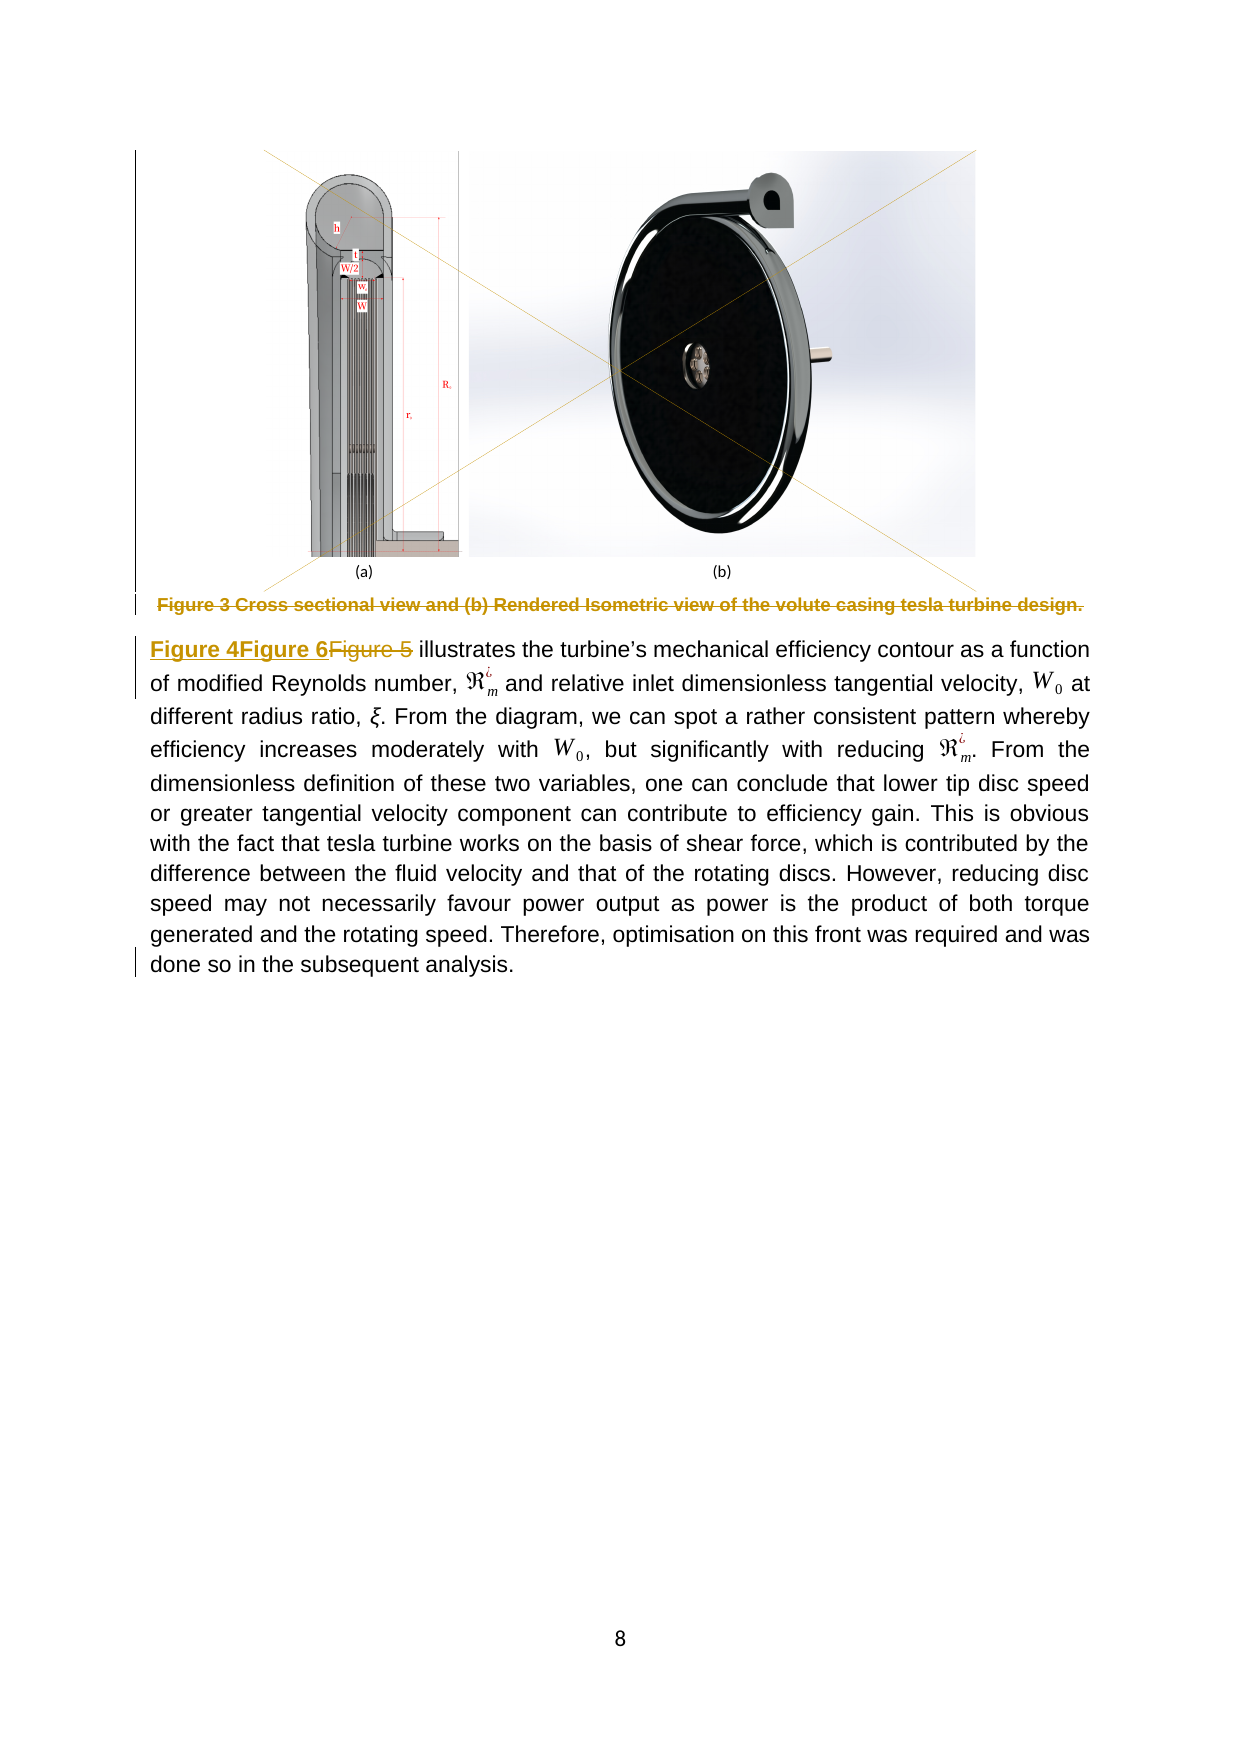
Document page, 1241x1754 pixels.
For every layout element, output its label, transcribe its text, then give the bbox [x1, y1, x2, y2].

text illustrates the turbine’s mechanical efficiency contour as a function of modified Reynolds number, and relative inlet dimensionless tangential velocity, at different radius ratio, ξ. From the diagram, we can spot a rather consistent pattern whereby efficiency increases moderately with , but significantly with reducing . From the dimensionless definition of these two variables, one can conclude that lower tip disc speed or greater tangential velocity component can contribute to efficiency gain. This is obvious with the fact that tesla turbine works on the basis of shear force, which is contributed by the difference between the fluid velocity and that of the rotating discs. However, reducing disc speed may not necessarily favour power output as power is the product of both torque generated and the rotating speed. Therefore, optimisation on this front was required and was done so in the subsequent analysis. [150, 636, 1090, 977]
